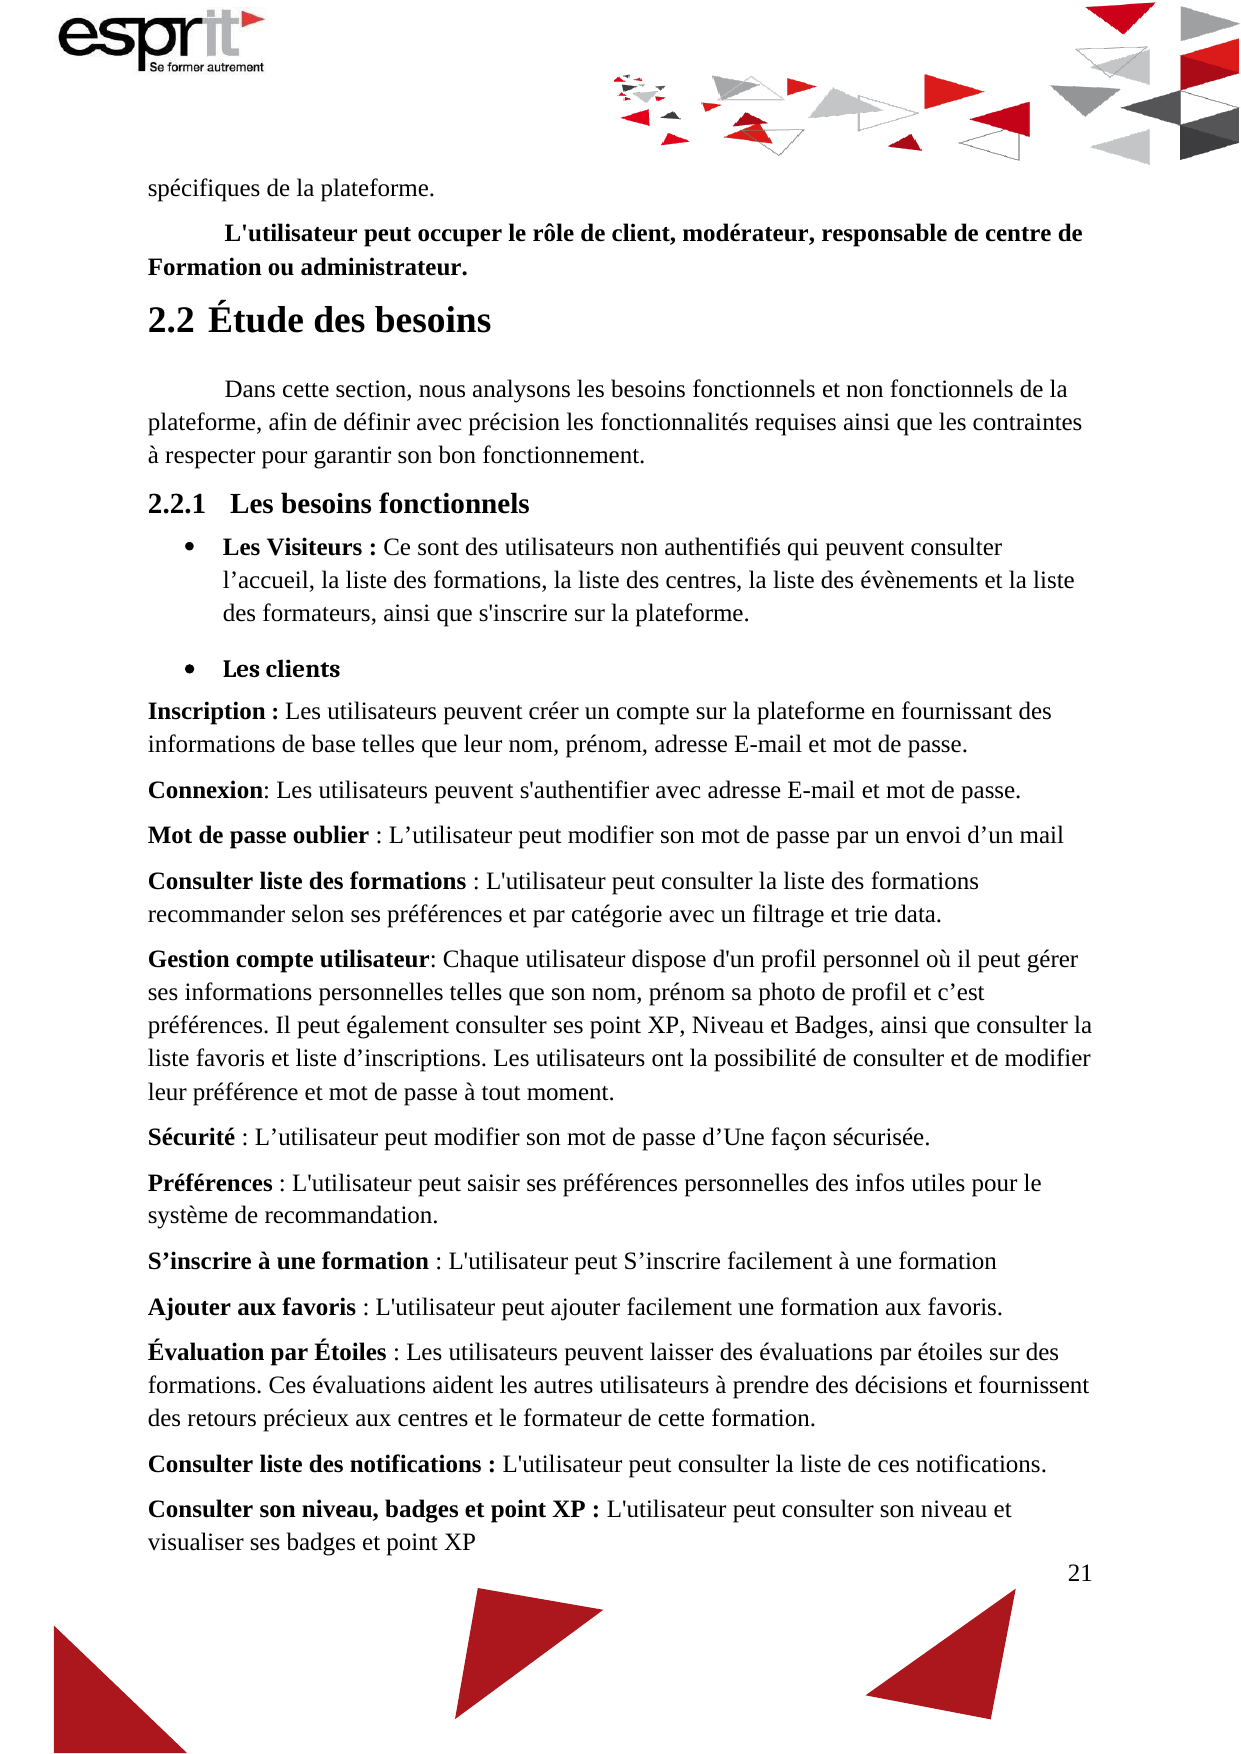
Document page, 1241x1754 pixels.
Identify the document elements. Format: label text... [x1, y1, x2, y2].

text Gestion compte utilisateur: Chaque utilisateur dispose d'un profil personnel où il peut gérer ses informations personnelles telles que son nom, prénom sa photo de profil et c’est préférences. Il peut également consulter ses point XP, Niveau et Badges, ainsi que consulter la liste favoris et liste d’inscriptions. Les utilisateurs ont la possibilité de consulter et de modifier leur préférence et mot de passe à tout moment. [148, 944, 1093, 1105]
text S’inscrire à une formation : L'utilisateur peut S’inscrire facilement à une formation [148, 1246, 1093, 1275]
text Inscription : Les utilisateurs peuvent créer un compte sur la plateforme en fournissant des informations de base telles que leur nom, prénom, adresse E-mail et mot de passe. [148, 696, 1093, 758]
list Les Visiteurs : Ce sont des utilisateurs non authentifiés qui peuvent consulter l’accueil, la liste des formations, la liste des centres, la liste des évènements et la liste des formateurs, ainsi que s'inscrire sur la plateforme. [185, 532, 1093, 627]
subtitle Les clients [185, 655, 1093, 684]
text Consulter son niveau, badges et point XP : L'utilisateur peut consulter son niveau et visualiser ses badges et point XP [148, 1494, 1093, 1556]
text Évaluation par Étoiles : Les utilisateurs peuvent laisser des évaluations par étoiles sur des formations. Ces évaluations aident les autres utilisateurs à prendre des décisions et fournissent des retours précieux aux centres et le formateur de cette formation. [148, 1337, 1093, 1432]
text Connexion: Les utilisateurs peuvent s'authentifier avec adresse E-mail et mot de passe. [148, 775, 1093, 804]
text • Les modérateurs : Ils sont désignés par l'administrateur pour superviser des sections spécifiques de la plateforme. [148, 173, 1093, 202]
text Sécurité : L’utilisateur peut modifier son mot de passe d’Une façon sécurisée. [148, 1122, 1093, 1151]
picture [613, 0, 1241, 167]
text L'utilisateur peut occuper le rôle de client, modérateur, responsable de centre de Formation ou administrateur. [148, 218, 1093, 280]
text Consulter liste des formations : L'utilisateur peut consulter la liste des formations recommander selon ses préférences et par catégorie avec un filtrage et trie data. [148, 866, 1093, 928]
subtitle Étude des besoins [148, 297, 1093, 340]
subtitle Les besoins fonctionnels [148, 486, 1093, 519]
picture [54, 7, 269, 75]
text Mot de passe oublier : L’utilisateur peut modifier son mot de passe par un envoi d’un mail [148, 820, 1093, 849]
text Préférences : L'utilisateur peut saisir ses préférences personnelles des infos utiles pour le système de recommandation. [148, 1168, 1093, 1229]
text Dans cette section, nous analysons les besoins fonctionnels et non fonctionnels de la plateforme, afin de définir avec précision les fonctionnalités requises ainsi que les contraintes à respecter pour garantir son bon fonctionnement. [148, 374, 1093, 469]
text Consulter liste des notifications : L'utilisateur peut consulter la liste de ces notifications. [148, 1449, 1093, 1477]
text Ajouter aux favoris : L'utilisateur peut ajouter facilement une formation aux favoris. [148, 1292, 1093, 1320]
